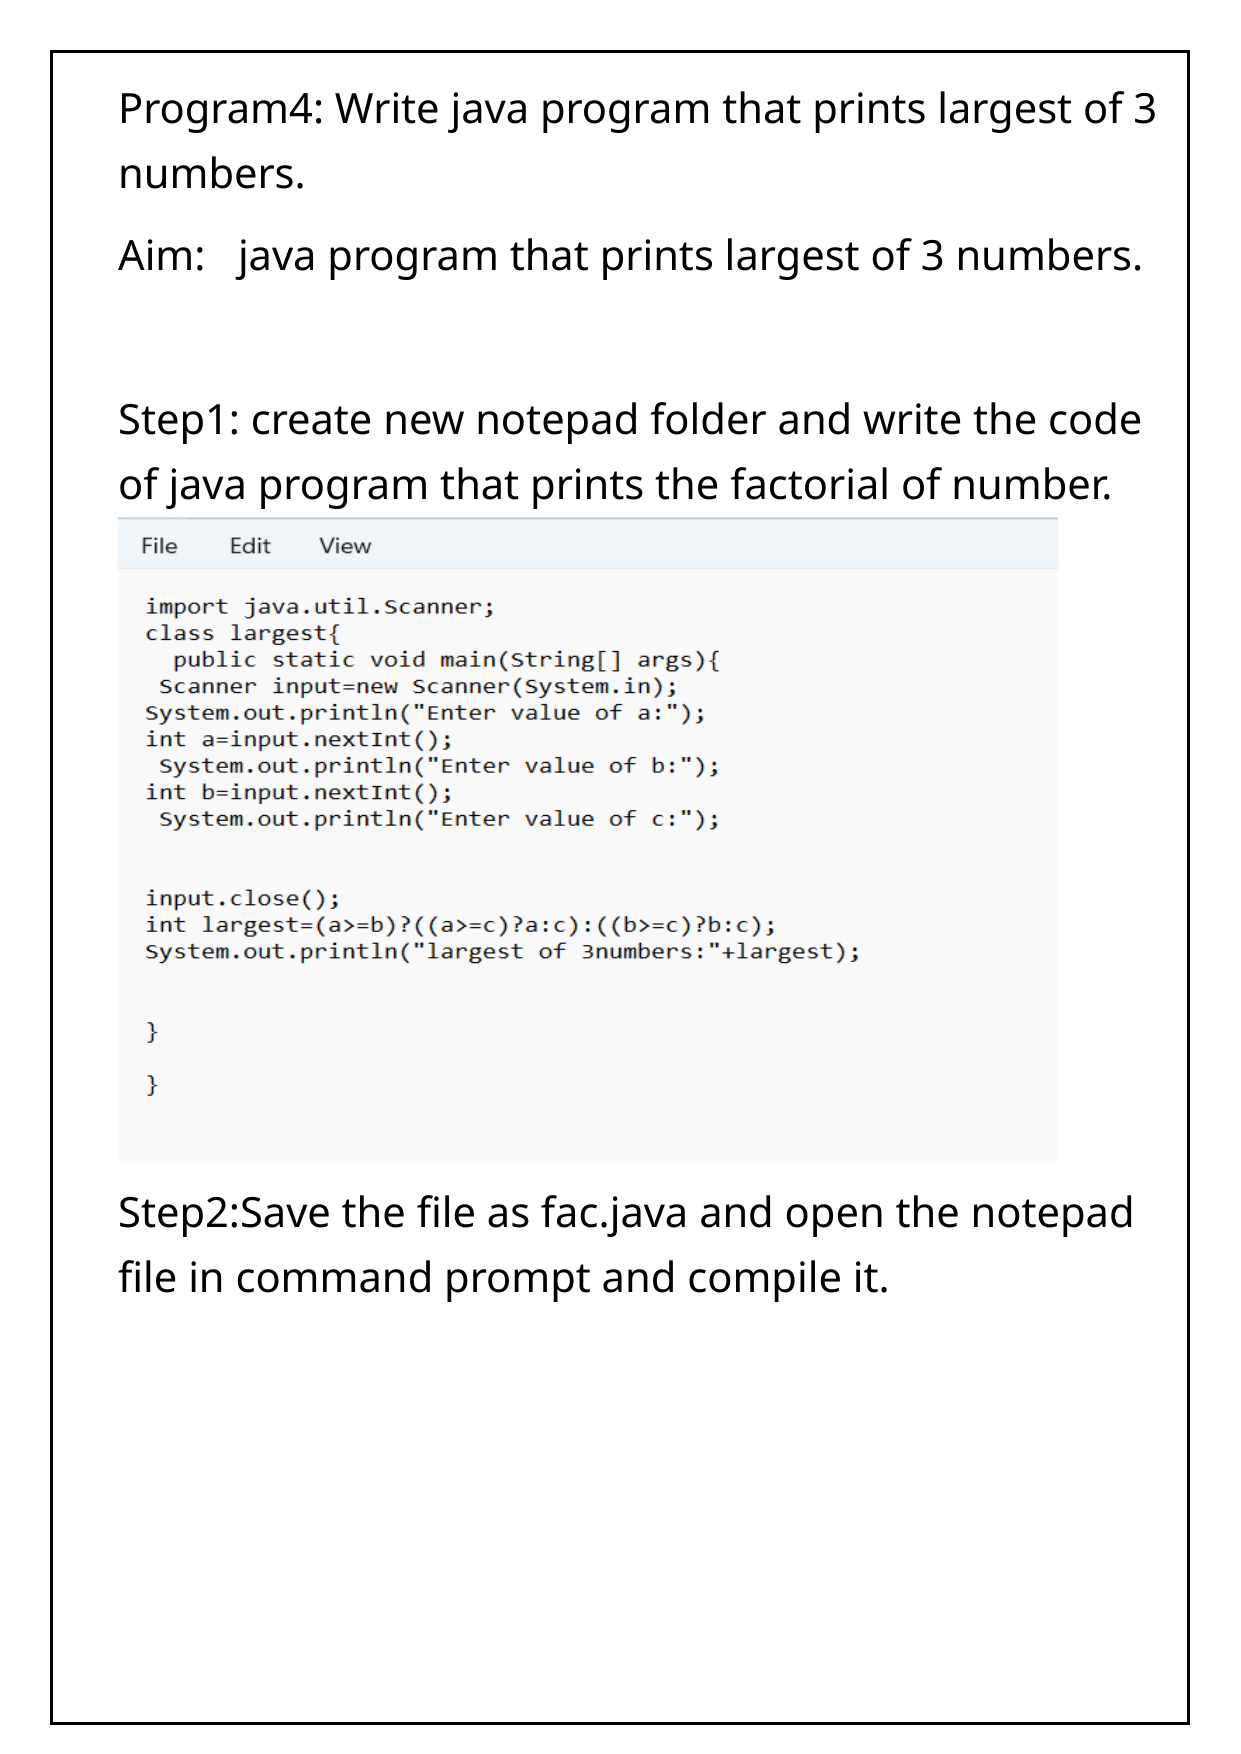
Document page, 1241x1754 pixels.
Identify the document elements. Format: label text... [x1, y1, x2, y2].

text Step2:Save the file as fac.java and open the notepad file in command prompt and compile it. [118, 1183, 1181, 1304]
text Program4: Write java program that prints largest of 3 numbers. [118, 79, 1181, 201]
picture [117, 517, 1059, 1161]
text Aim: java program that prints largest of 3 numbers. [118, 226, 1181, 283]
